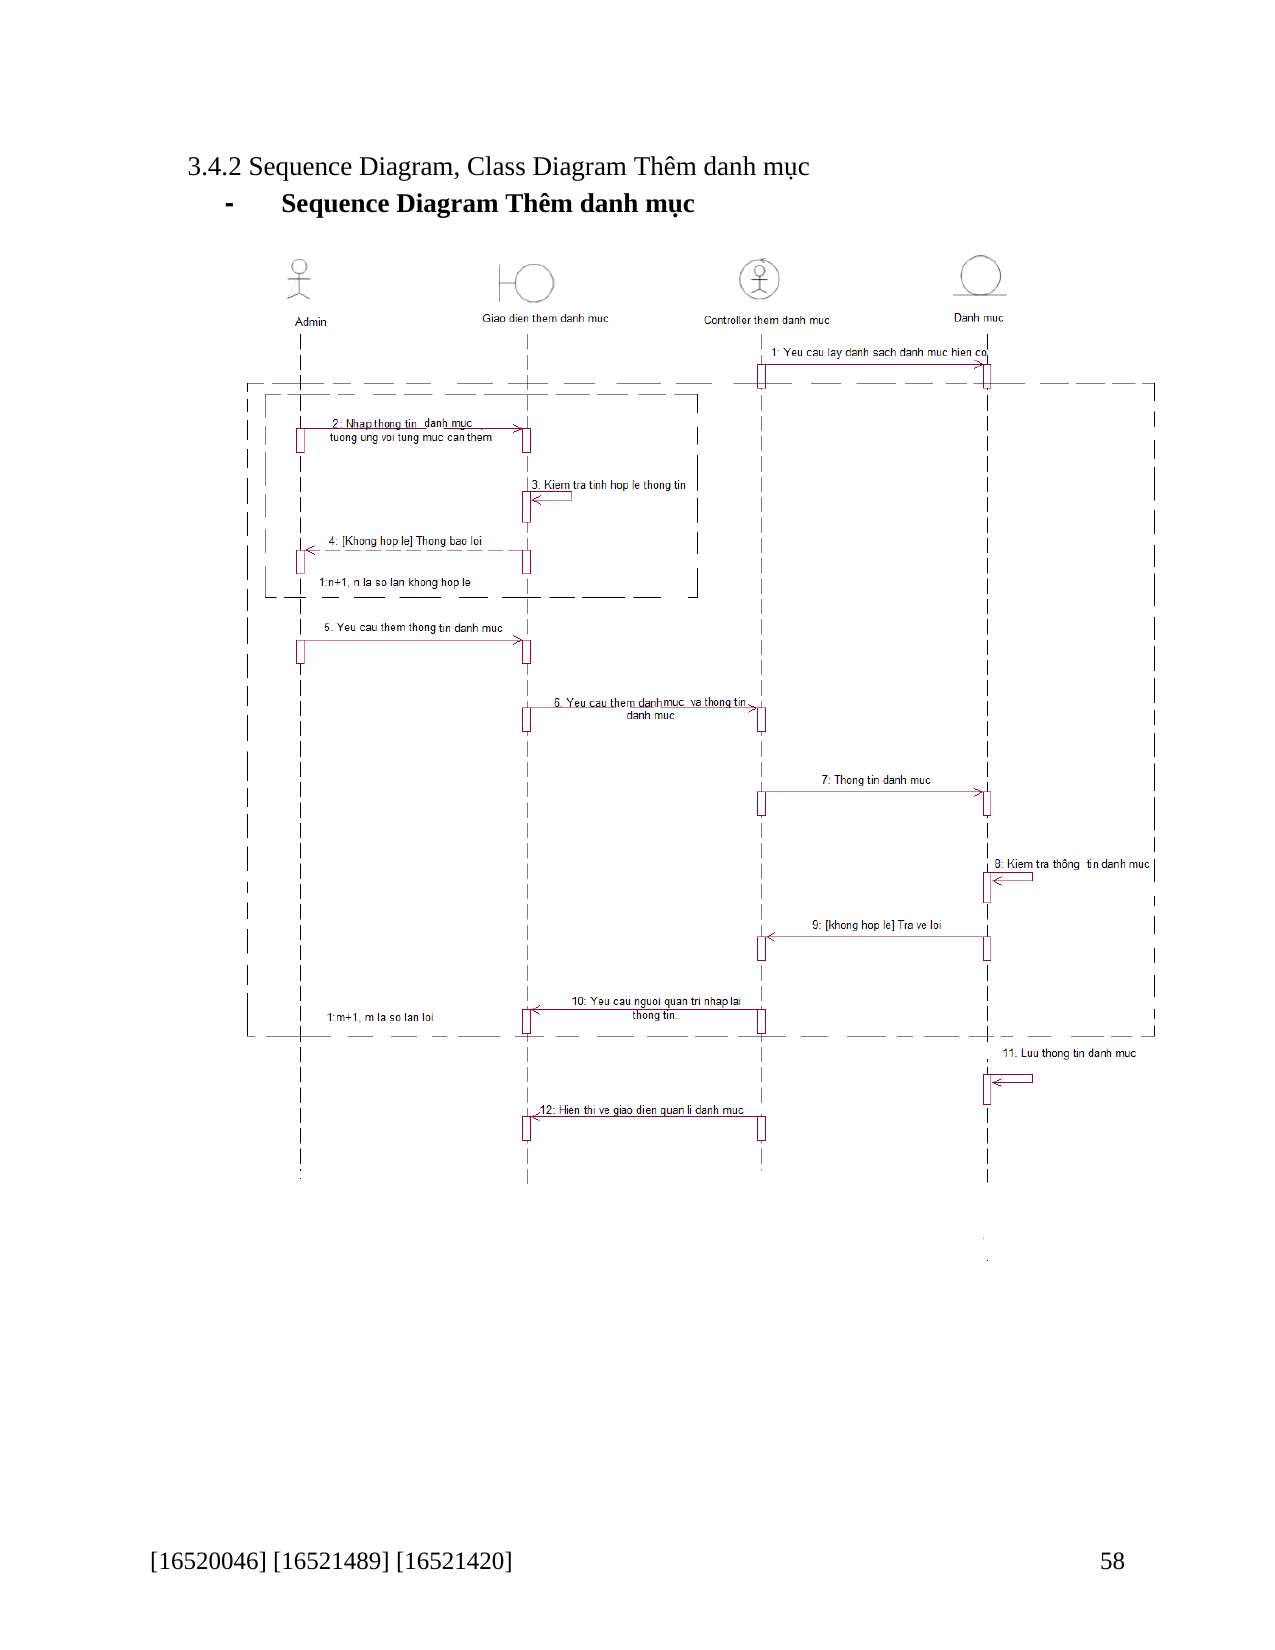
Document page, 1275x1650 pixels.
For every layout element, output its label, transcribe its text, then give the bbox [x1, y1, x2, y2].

list Sequence Diagram Thêm danh mục [225, 183, 1191, 220]
picture [215, 238, 1191, 1333]
subtitle 3.4.2 Sequence Diagram, Class Diagram Thêm danh mục [150, 150, 1191, 181]
